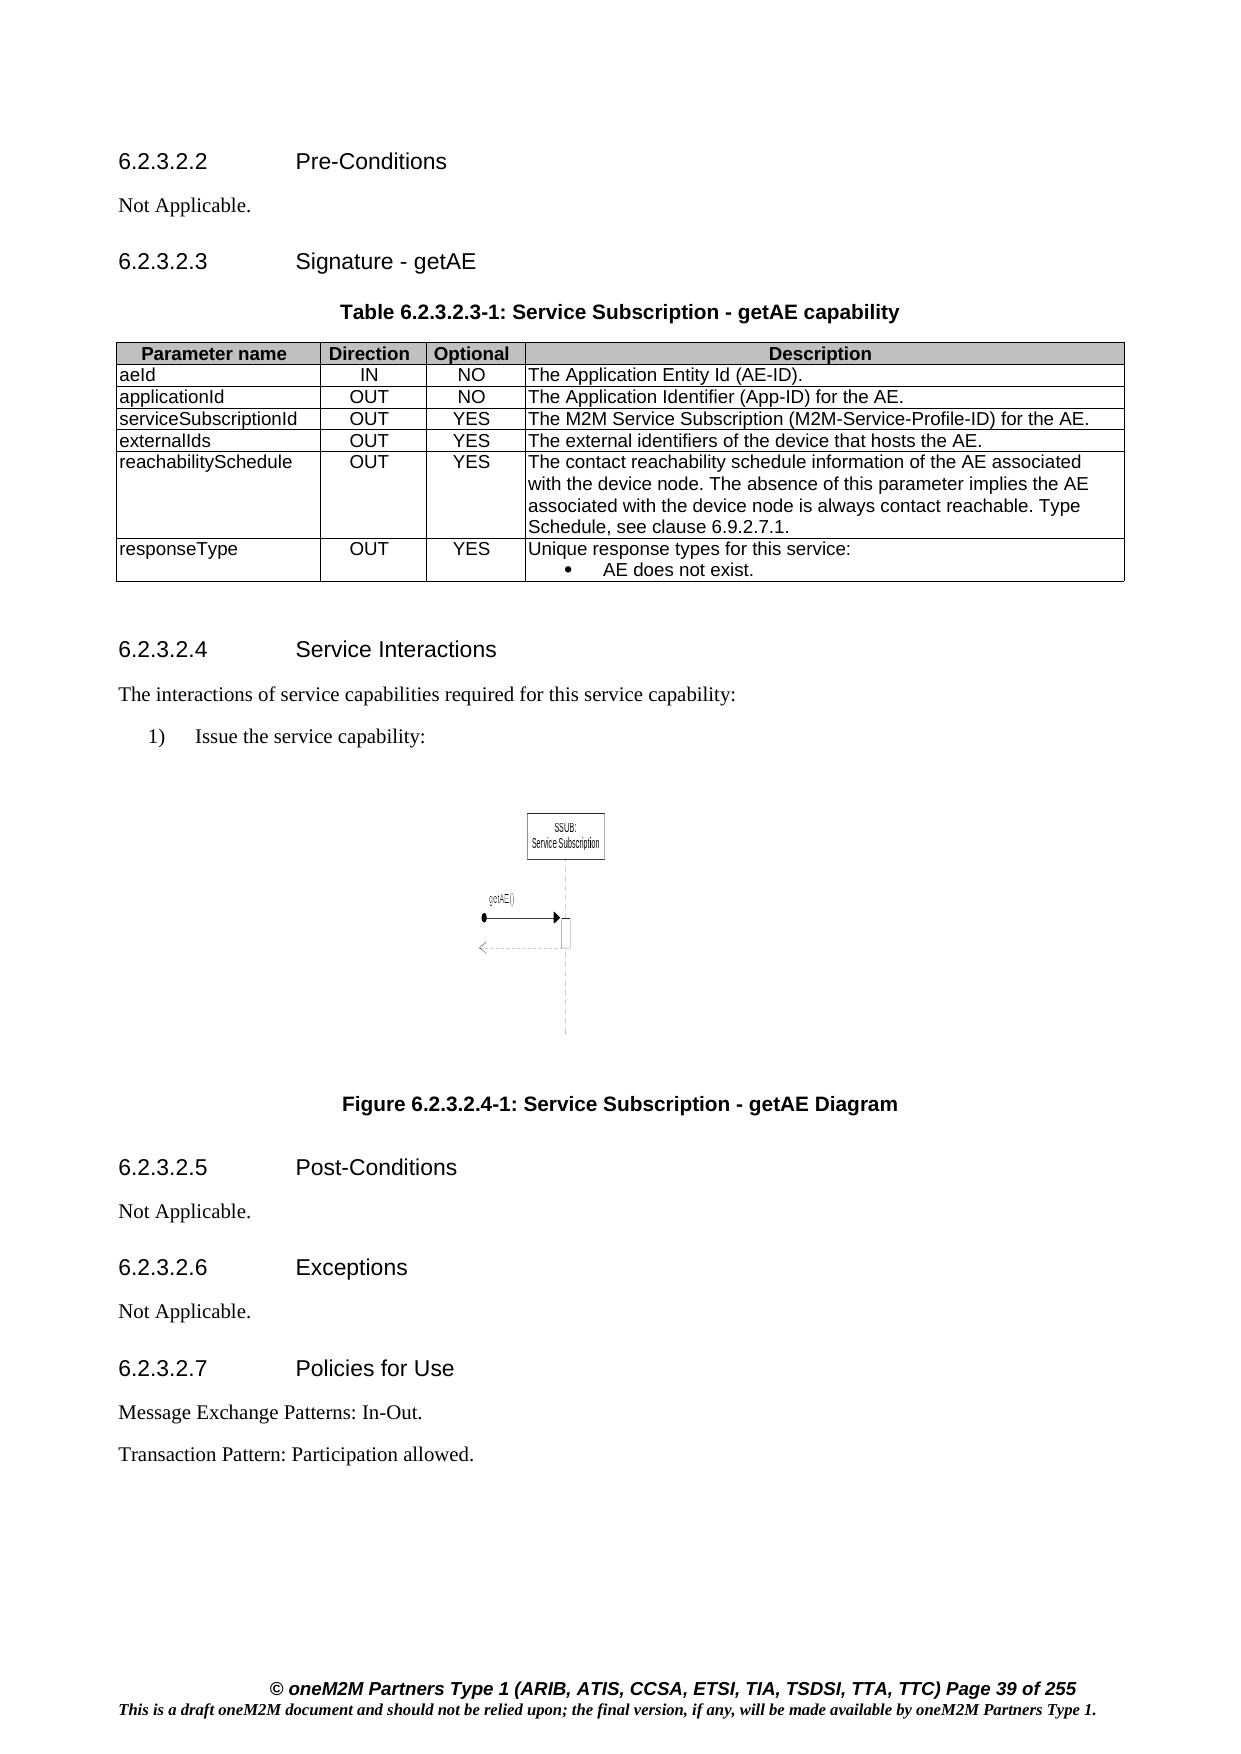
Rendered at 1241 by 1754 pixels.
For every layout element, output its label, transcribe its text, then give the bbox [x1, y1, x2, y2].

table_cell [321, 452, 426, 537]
subtitle 6.2.3.2.3 Signature - getAE [118, 248, 1122, 274]
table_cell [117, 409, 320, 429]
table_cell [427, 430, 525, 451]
subtitle 6.2.3.2.6 Exceptions [118, 1254, 1122, 1280]
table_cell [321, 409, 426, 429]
list Issue the service capability: [148, 724, 1122, 748]
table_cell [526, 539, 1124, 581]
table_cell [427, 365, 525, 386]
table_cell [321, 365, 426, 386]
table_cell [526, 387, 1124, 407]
text Not Applicable. [118, 1199, 1122, 1223]
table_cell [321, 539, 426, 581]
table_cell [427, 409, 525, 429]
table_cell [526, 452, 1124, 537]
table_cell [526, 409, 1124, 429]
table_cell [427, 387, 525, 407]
subtitle 6.2.3.2.7 Policies for Use [118, 1354, 1122, 1381]
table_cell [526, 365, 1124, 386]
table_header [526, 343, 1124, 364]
subtitle 6.2.3.2.4 Service Interactions [118, 636, 1122, 663]
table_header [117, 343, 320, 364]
subtitle 6.2.3.2.2 Pre-Conditions [118, 148, 1122, 174]
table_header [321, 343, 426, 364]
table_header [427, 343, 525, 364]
text Figure 6.2.3.2.4-1: Service Subscription - getAE Diagram [118, 1092, 1122, 1116]
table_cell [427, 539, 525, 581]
text Not Applicable. [118, 1299, 1122, 1323]
subtitle 6.2.3.2.5 Post-Conditions [118, 1154, 1122, 1180]
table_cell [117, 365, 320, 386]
text Message Exchange Patterns: In-Out. [118, 1399, 1122, 1424]
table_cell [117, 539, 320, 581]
text Not Applicable. [118, 193, 1122, 217]
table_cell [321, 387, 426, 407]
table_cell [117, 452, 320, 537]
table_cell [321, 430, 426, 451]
text Table 6.2.3.2.3-1: Service Subscription - getAE capability [118, 299, 1122, 323]
text Transaction Pattern: Participation allowed. [118, 1442, 1122, 1466]
text The interactions of service capabilities required for this service capability: [118, 682, 1122, 706]
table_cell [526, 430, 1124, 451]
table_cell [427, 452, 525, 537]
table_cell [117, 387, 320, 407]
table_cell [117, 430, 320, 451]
